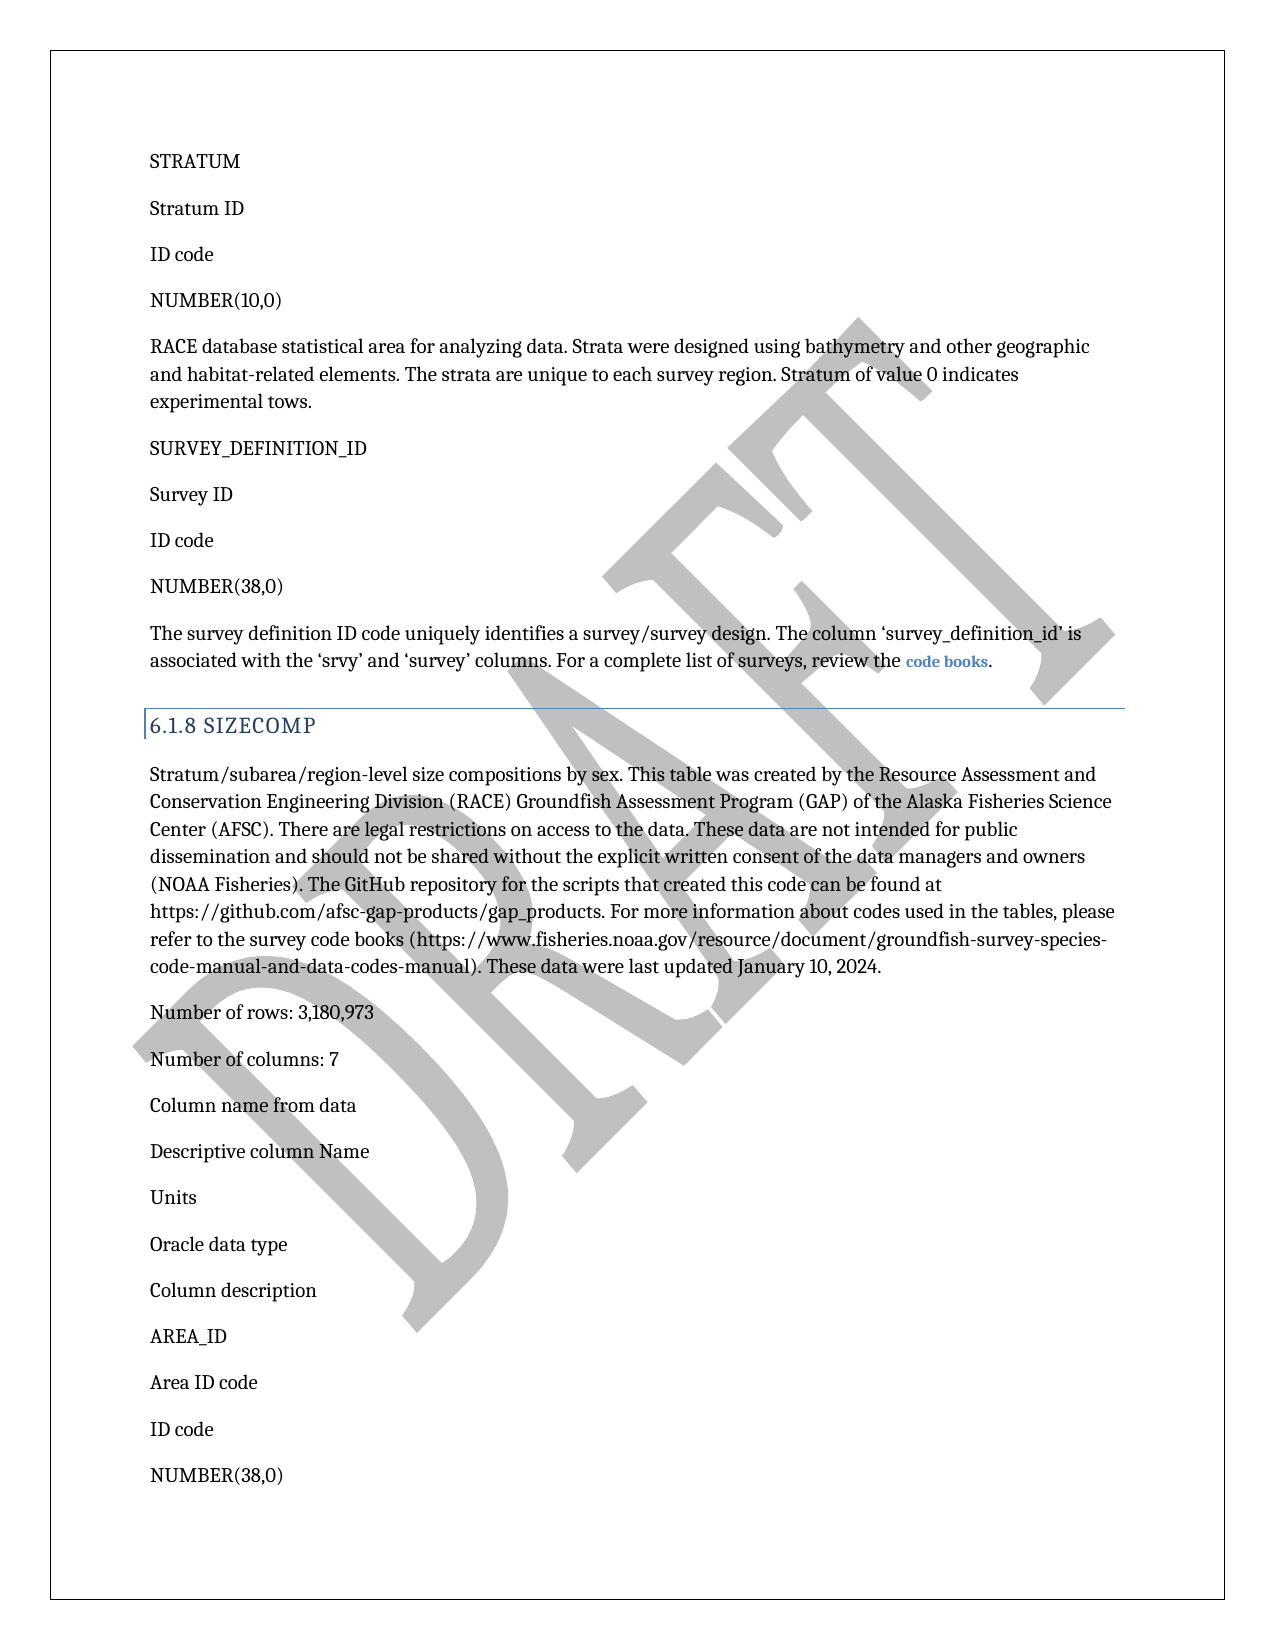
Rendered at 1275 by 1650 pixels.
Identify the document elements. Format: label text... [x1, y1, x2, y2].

text RACE database statistical area for analyzing data. Strata were designed using bathymetry and other geographic and habitat-related elements. The strata are unique to each survey region. Stratum of value 0 indicates experimental tows. [150, 335, 1125, 414]
text Descriptive column Name [150, 1140, 1125, 1164]
text NUMBER(10,0) [150, 289, 1125, 313]
text Area ID code [150, 1371, 1125, 1395]
text Oracle data type [150, 1232, 1125, 1256]
text STRATUM [150, 150, 1125, 174]
text Number of rows: 3,180,973 [150, 1001, 1125, 1025]
text Units [150, 1186, 1125, 1210]
text NUMBER(38,0) [150, 575, 1125, 599]
text Column description [150, 1278, 1125, 1302]
text Stratum/subarea/region-level size compositions by sex. This table was created by the Resource Assessment and Conservation Engineering Division (RACE) Groundfish Assessment Program (GAP) of the Alaska Fisheries Science Center (AFSC). There are legal restrictions on access to the data. These data are not intended for public dissemination and should not be shared without the explicit written consent of the data managers and owners (NOAA Fisheries). The GitHub repository for the scripts that created this code can be found at https://github.com/afsc-gap-products/gap_products. For more information about codes used in the tables, please refer to the survey code books (https://www.fisheries.noaa.gov/resource/document/groundfish-survey-species-code-manual-and-data-codes-manual). These data were last updated January 10, 2024. [150, 762, 1125, 979]
text SURVEY_DEFINITION_ID [150, 436, 1125, 460]
text ID code [150, 242, 1125, 266]
text Column name from data [150, 1093, 1125, 1117]
text ID code [150, 529, 1125, 553]
subtitle 6.1.8 SIZECOMP [146, 709, 1125, 739]
text AREA_ID [150, 1325, 1125, 1349]
text Stratum ID [150, 196, 1125, 220]
text Number of columns: 7 [150, 1047, 1125, 1071]
text NUMBER(38,0) [150, 1463, 1125, 1487]
text Survey ID [150, 482, 1125, 506]
text ID code [150, 1417, 1125, 1441]
text The survey definition ID code uniquely identifies a survey/survey design. The column ‘survey_definition_id’ is associated with the ‘srvy’ and ‘survey’ columns. For a complete list of surveys, review the code books. [150, 621, 1125, 673]
